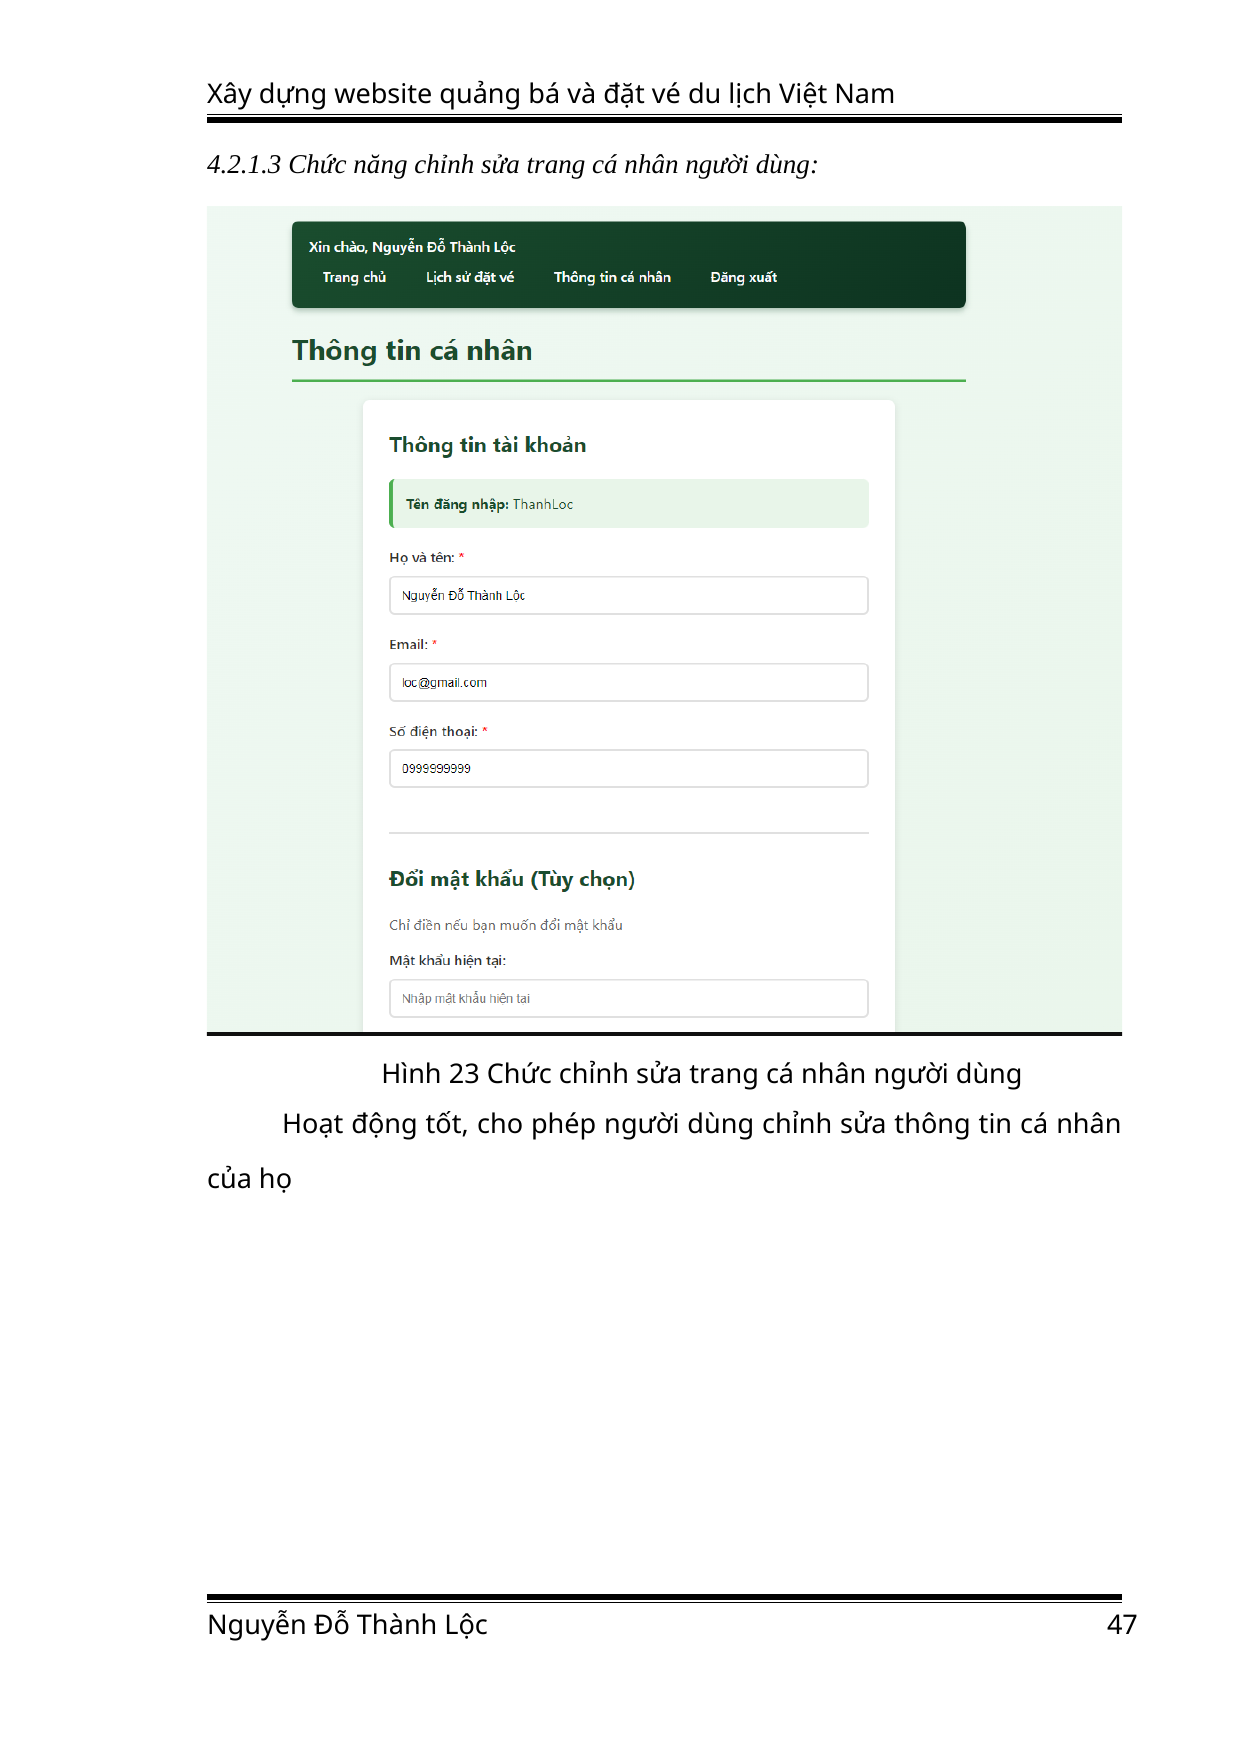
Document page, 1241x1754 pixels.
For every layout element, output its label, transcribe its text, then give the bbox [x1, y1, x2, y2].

text Hoạt động tốt, cho phép người dùng chỉnh sửa thông tin cá nhân của họ [207, 1104, 1122, 1197]
picture [206, 206, 1123, 1036]
subtitle Chức năng chỉnh sửa trang cá nhân người dùng: [207, 148, 1122, 179]
